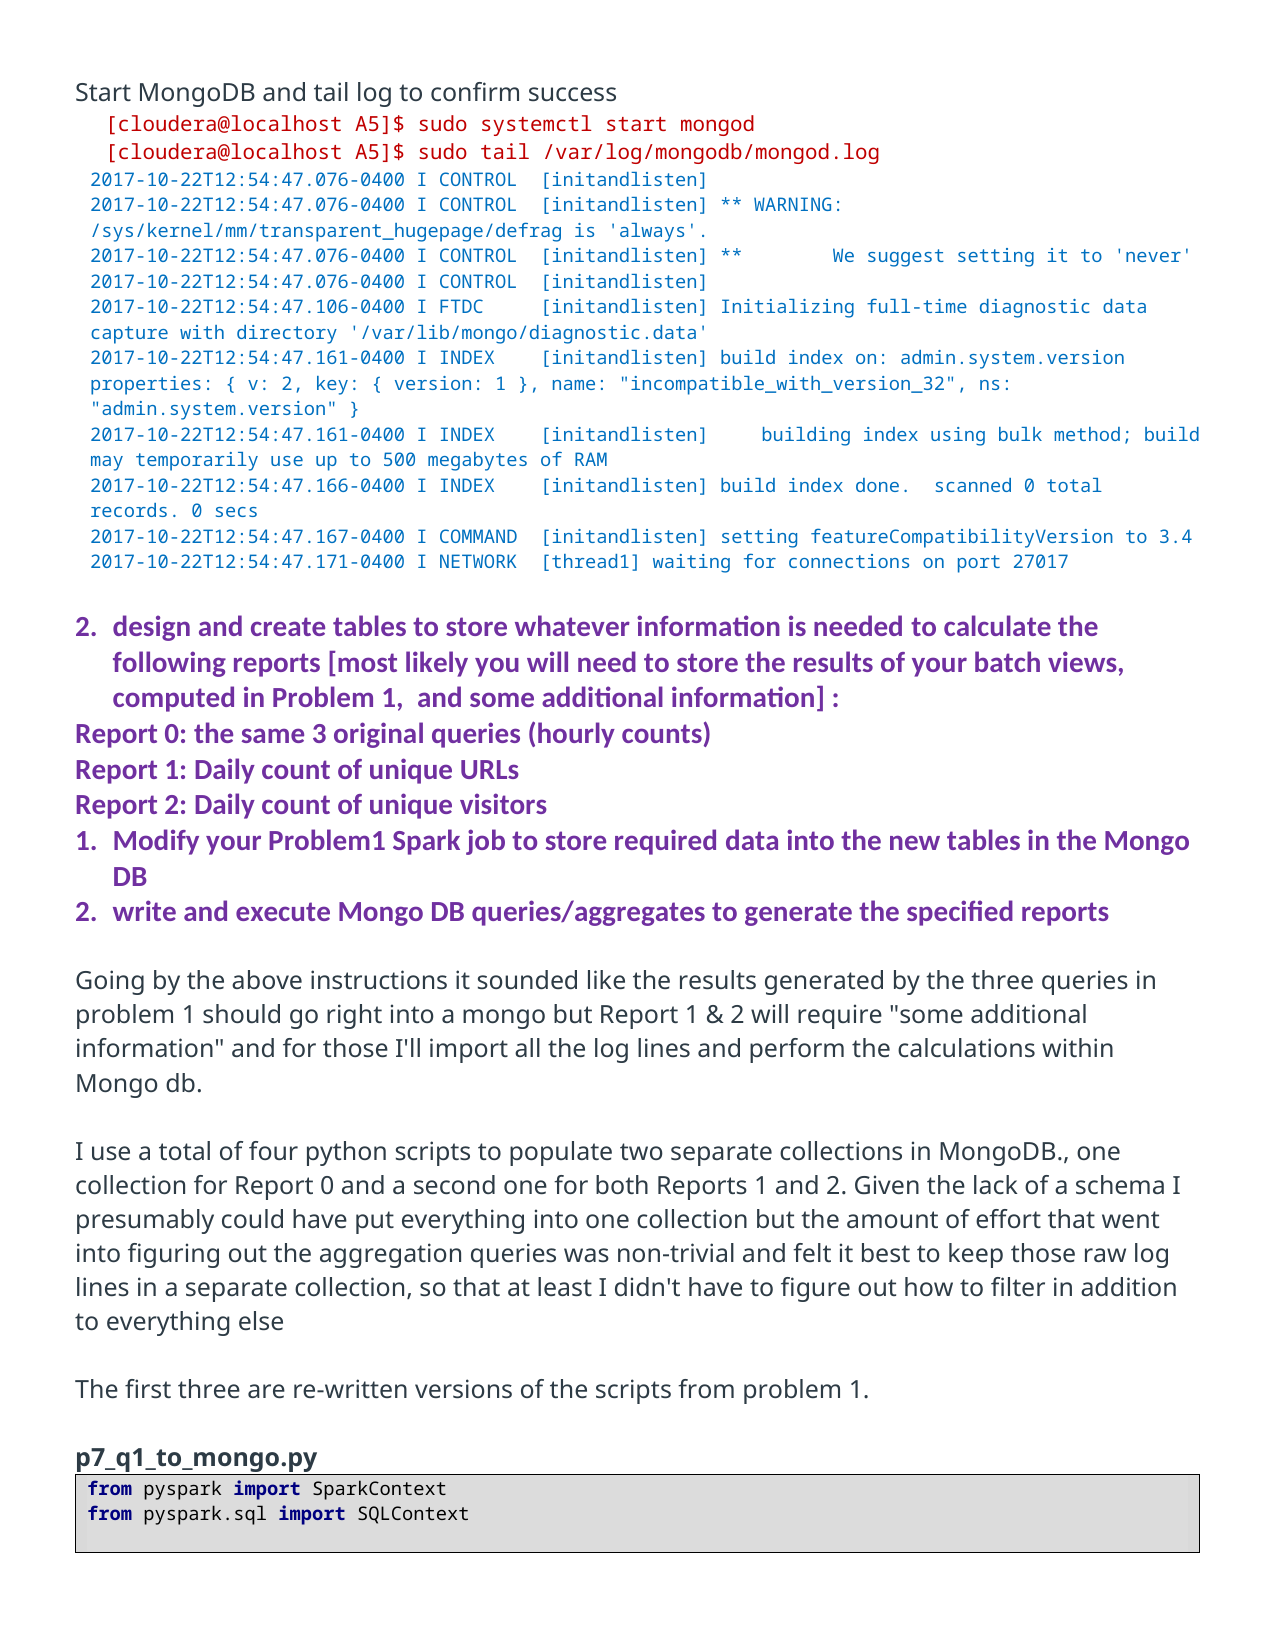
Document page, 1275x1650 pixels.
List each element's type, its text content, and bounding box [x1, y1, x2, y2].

text 2017-10-22T12:54:47.161-0400 I INDEX [initandlisten] building index using bulk method; build may temporarily use up to 500 megabytes of RAM [90, 421, 1200, 472]
text I use a total of four python scripts to populate two separate collections in MongoDB., one collection for Report 0 and a second one for both Reports 1 and 2. Given the lack of a schema I presumably could have put everything into one collection but the amount of effort that went into figuring out the aggregation queries was non-trivial and felt it best to keep those raw log lines in a separate collection, so that at least I didn't have to figure out how to filter in addition to everything else [75, 1133, 1200, 1338]
text 2017-10-22T12:54:47.161-0400 I INDEX [initandlisten] build index on: admin.system.version properties: { v: 2, key: { version: 1 }, name: "incompatible_with_version_32", ns: "admin.system.version" } [90, 344, 1200, 421]
list Modify your Problem1 Spark job to store required data into the new tables in the Mongo DB [75, 822, 1200, 893]
text 2017-10-22T12:54:47.166-0400 I INDEX [initandlisten] build index done. scanned 0 total records. 0 secs [90, 472, 1200, 523]
text Start MongoDB and tail log to confirm success [75, 75, 1200, 109]
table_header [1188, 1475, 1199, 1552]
text Report 1: Daily count of unique URLs [75, 751, 1200, 786]
text Report 0: the same 3 original queries (hourly counts) [75, 715, 1200, 751]
list write and execute Mongo DB queries/aggregates to generate the specified reports [75, 893, 1200, 929]
text 2017-10-22T12:54:47.076-0400 I CONTROL [initandlisten] ** We suggest setting it to 'never' [90, 242, 1200, 268]
text 2017-10-22T12:54:47.171-0400 I NETWORK [thread1] waiting for connections on port 27017 [90, 549, 1200, 574]
text 2017-10-22T12:54:47.076-0400 I CONTROL [initandlisten] ** WARNING: /sys/kernel/mm/transparent_hugepage/defrag is 'always'. [90, 191, 1200, 242]
text 2017-10-22T12:54:47.167-0400 I COMMAND [initandlisten] setting featureCompatibilityVersion to 3.4 [90, 523, 1200, 549]
list design and create tables to store whatever information is needed to calculate the following reports [most likely you will need to store the results of your batch views, computed in Problem 1, and some additional information] : [75, 608, 1200, 715]
text Report 2: Daily count of unique visitors [75, 786, 1200, 822]
text 2017-10-22T12:54:47.076-0400 I CONTROL [initandlisten] [90, 166, 1200, 191]
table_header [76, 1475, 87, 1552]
text 2017-10-22T12:54:47.106-0400 I FTDC [initandlisten] Initializing full-time diagnostic data capture with directory '/var/lib/mongo/diagnostic.data' [90, 293, 1200, 344]
text [cloudera@localhost A5]$ sudo tail /var/log/mongodb/mongod.log [75, 137, 1200, 166]
text 2017-10-22T12:54:47.076-0400 I CONTROL [initandlisten] [90, 268, 1200, 293]
text Going by the above instructions it sounded like the results generated by the three queries in problem 1 should go right into a mongo but Report 1 & 2 will require "some additional information" and for those I'll import all the log lines and perform the calculations within Mongo db. [75, 963, 1200, 1099]
text The first three are re-written versions of the scripts from problem 1. [75, 1372, 1200, 1406]
text p7_q1_to_mongo.py [75, 1440, 1200, 1474]
text [cloudera@localhost A5]$ sudo systemctl start mongod [75, 109, 1200, 137]
